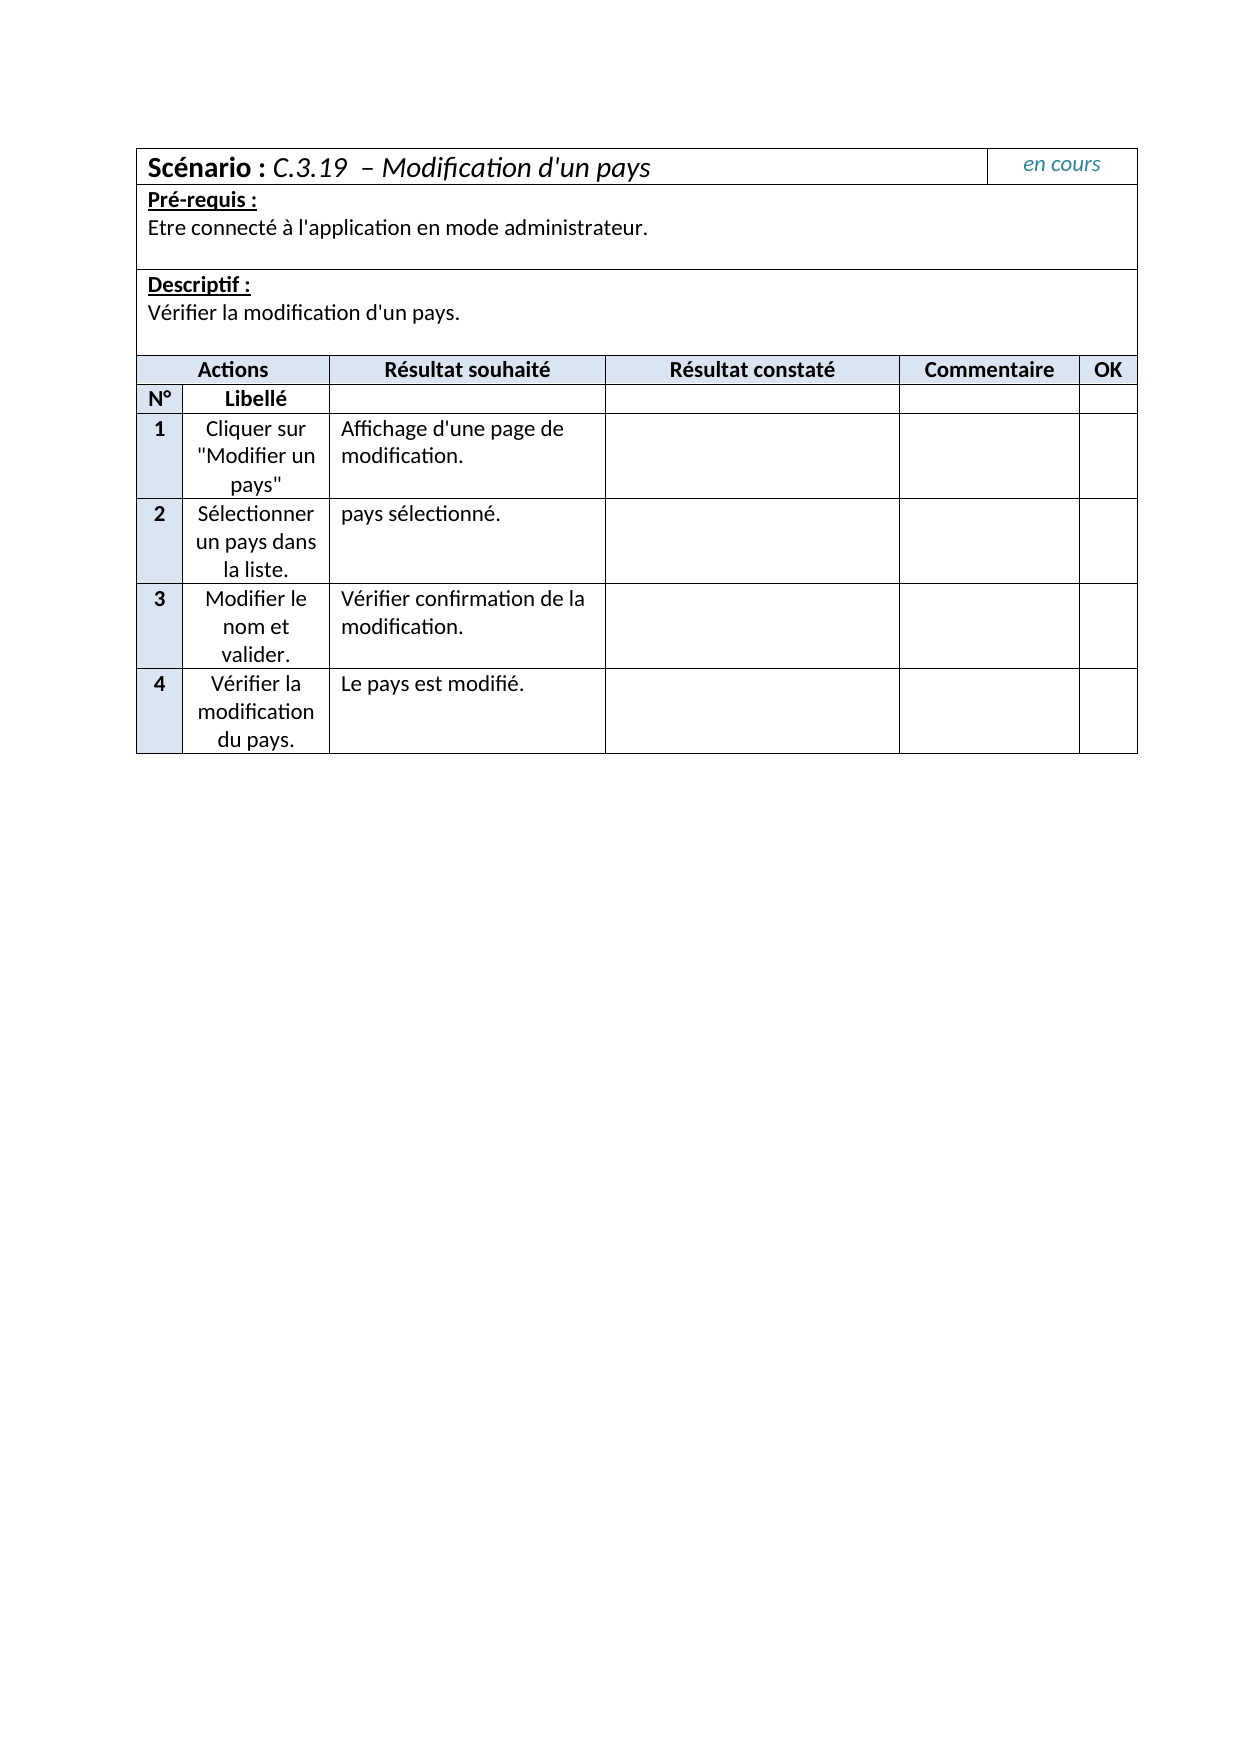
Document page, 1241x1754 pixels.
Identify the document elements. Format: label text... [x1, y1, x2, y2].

table_cell [900, 414, 1079, 498]
table_cell Résultat constaté [606, 356, 899, 383]
table_cell [1080, 499, 1137, 583]
table_cell [900, 669, 1079, 753]
table_cell 4 [137, 669, 182, 753]
table_cell Le pays est modifié. [330, 669, 605, 753]
table_cell Vérifier confirmation de la modification. [330, 584, 605, 668]
table_cell [1080, 669, 1137, 753]
table_cell [1080, 584, 1137, 668]
table_cell [606, 584, 899, 668]
table_cell N° [137, 385, 182, 413]
table_cell [900, 584, 1079, 668]
table_cell 2 [137, 499, 182, 583]
table_cell [1080, 414, 1137, 498]
table_cell 1 [137, 414, 182, 498]
table_cell Pré-requis : Etre connecté à l'application en mode administrateur. [137, 185, 1137, 269]
table_cell Sélectionner un pays dans la liste. [183, 499, 329, 583]
table_cell OK [1080, 356, 1137, 383]
table_cell Libellé [183, 385, 329, 413]
table_cell Résultat souhaité [330, 356, 605, 383]
table_cell [606, 499, 899, 583]
table_cell [606, 385, 899, 413]
table_cell pays sélectionné. [330, 499, 605, 583]
table_cell Descriptif : Vérifier la modification d'un pays. [137, 270, 1137, 354]
table_header en cours [988, 149, 1137, 184]
table_header Scénario : C.3.19 – Modification d'un pays [137, 149, 987, 184]
table_cell 3 [137, 584, 182, 668]
table_cell [606, 414, 899, 498]
table_cell Commentaire [900, 356, 1079, 383]
table_cell Actions [137, 356, 329, 383]
table_cell [606, 669, 899, 753]
table_cell [900, 385, 1079, 413]
table_cell [330, 385, 605, 413]
table_cell [1080, 385, 1137, 413]
table_cell Cliquer sur "Modifier un pays" [183, 414, 329, 498]
table_cell [900, 499, 1079, 583]
table_cell Affichage d'une page de modification. [330, 414, 605, 498]
table_cell Vérifier la modification du pays. [183, 669, 329, 753]
table_cell Modifier le nom et valider. [183, 584, 329, 668]
